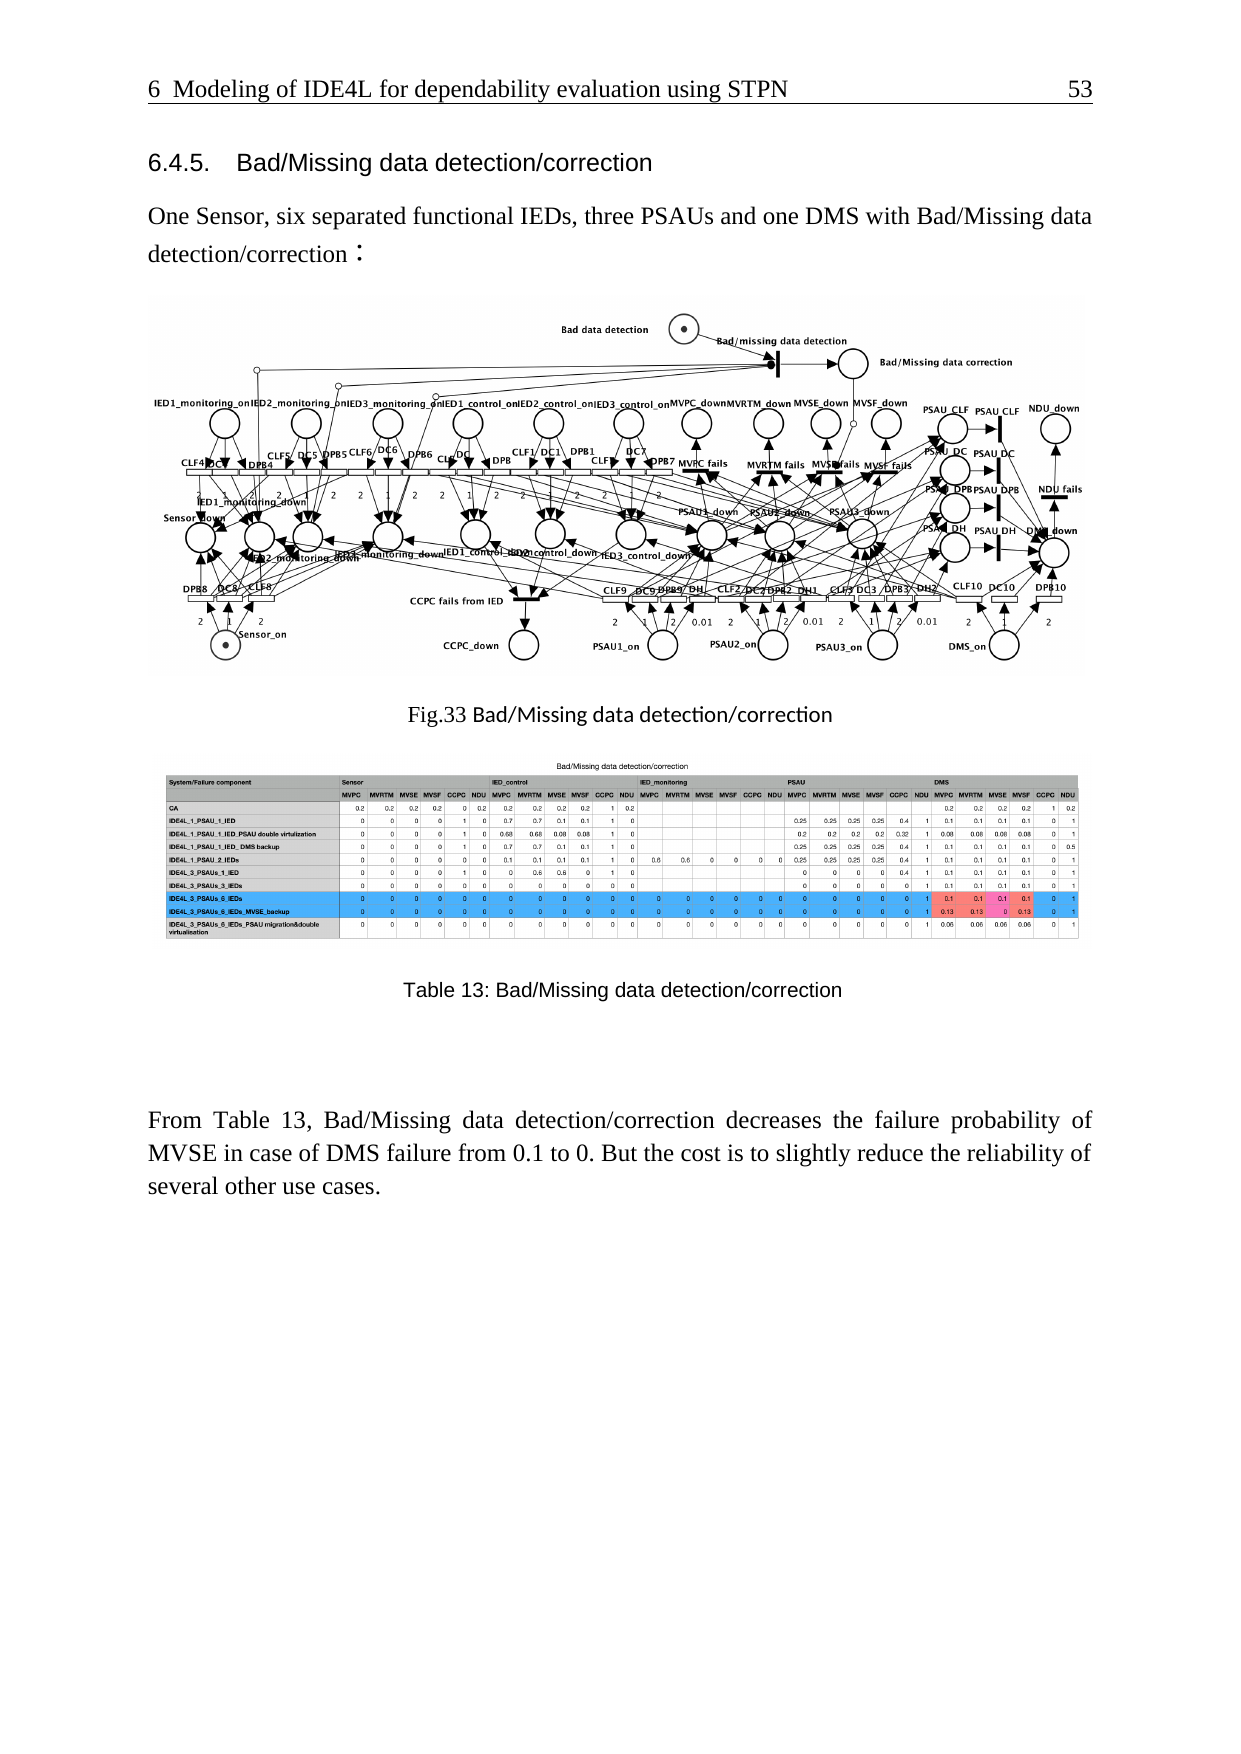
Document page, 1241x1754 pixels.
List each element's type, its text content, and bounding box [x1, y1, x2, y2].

picture [147, 295, 1085, 676]
text From Table 13, Bad/Missing data detection/correction decreases the failure probability of MVSE in case of DMS failure from 0.1 to 0. But the cost is to slightly reduce the reliability of several other use cases. [148, 1105, 1093, 1199]
text One Sensor, six separated functional IEDs, three PSAUs and one DMS with Bad/Missing data detection/correction： [148, 201, 1093, 269]
text Table 13: Bad/Missing data detection/correction [148, 978, 1093, 1002]
text Fig.33 Bad/Missing data detection/correction [148, 701, 1093, 729]
picture [152, 753, 1093, 949]
title Bad/Missing data detection/correction [148, 148, 1093, 176]
